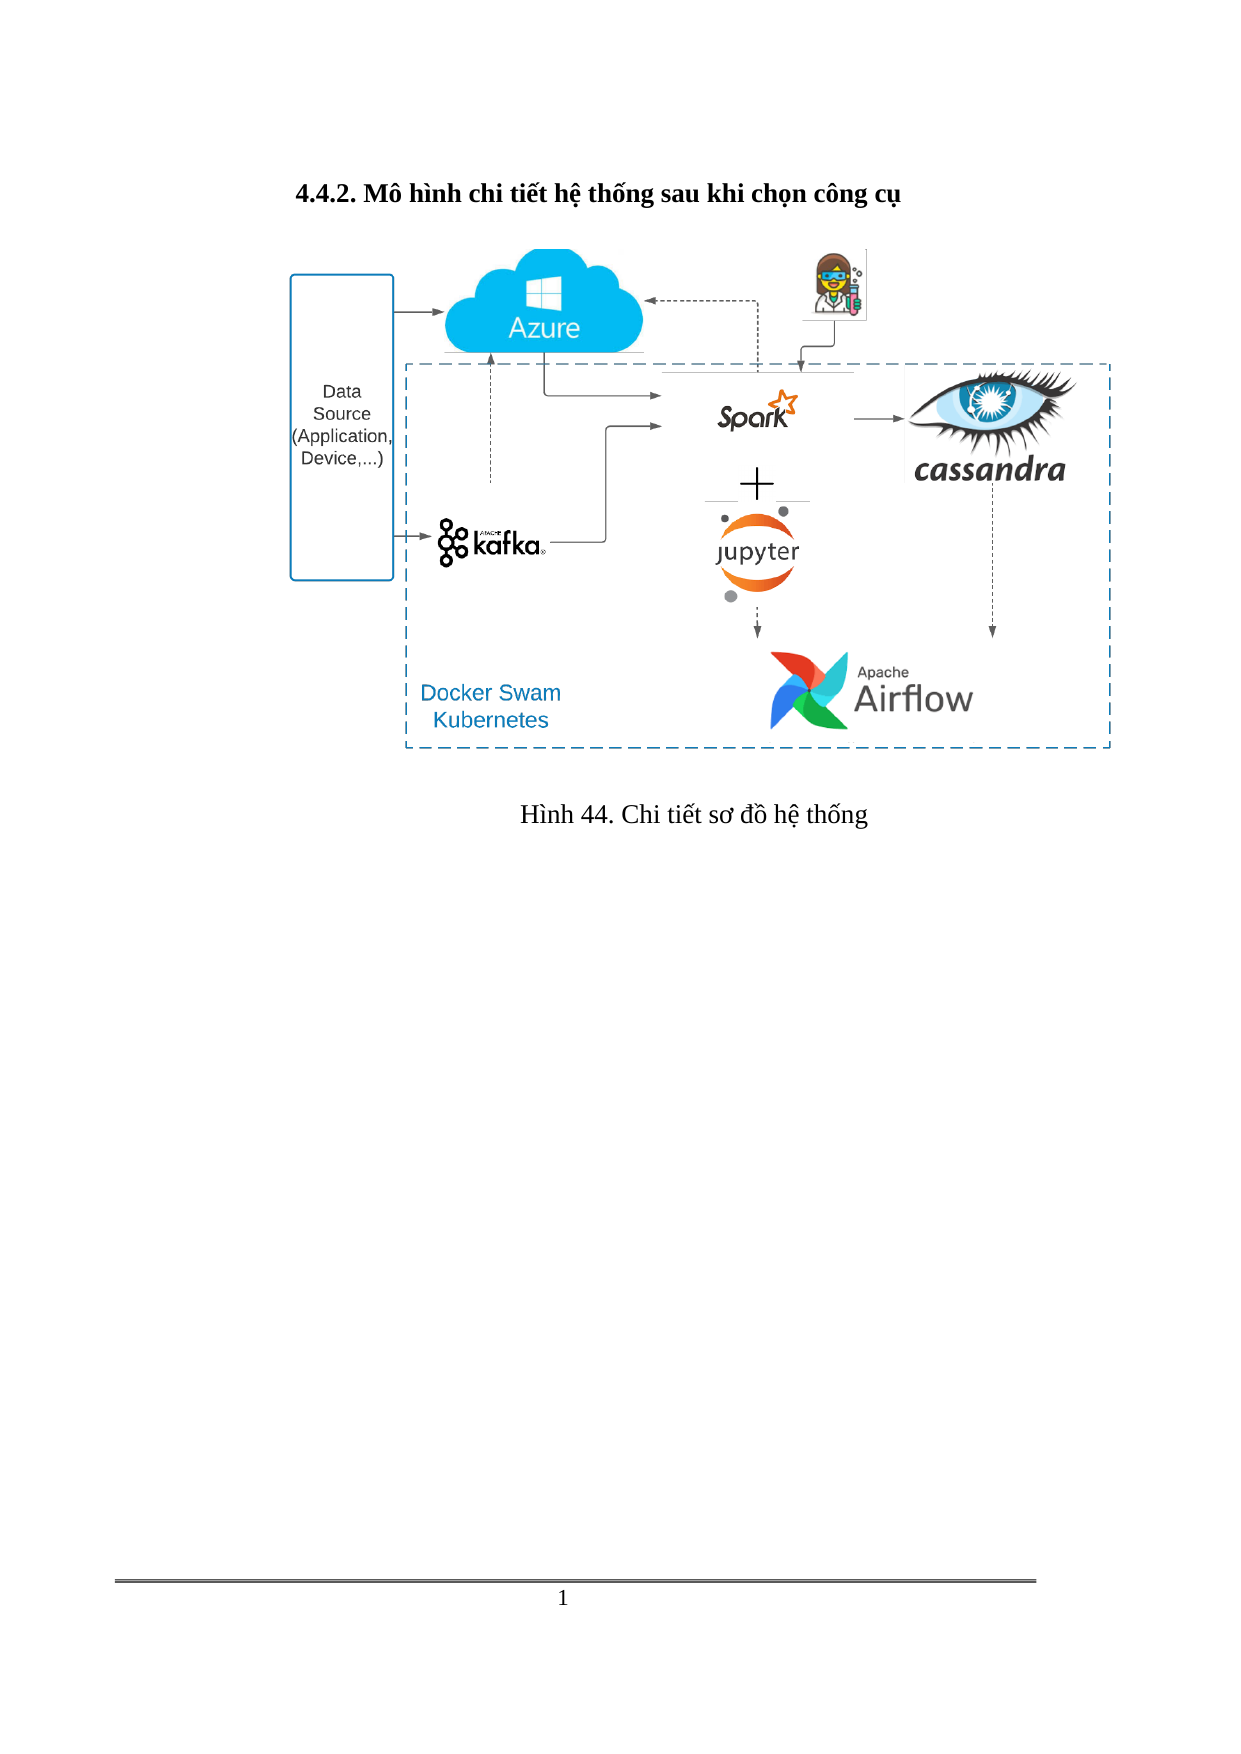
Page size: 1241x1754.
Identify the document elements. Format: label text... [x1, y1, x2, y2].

picture [265, 223, 1135, 773]
subtitle 4.4.2. Mô hình chi tiết hệ thống sau khi chọn công cụ [207, 177, 1122, 208]
text Hình 44. Chi tiết sơ đồ hệ thống [207, 798, 1122, 829]
